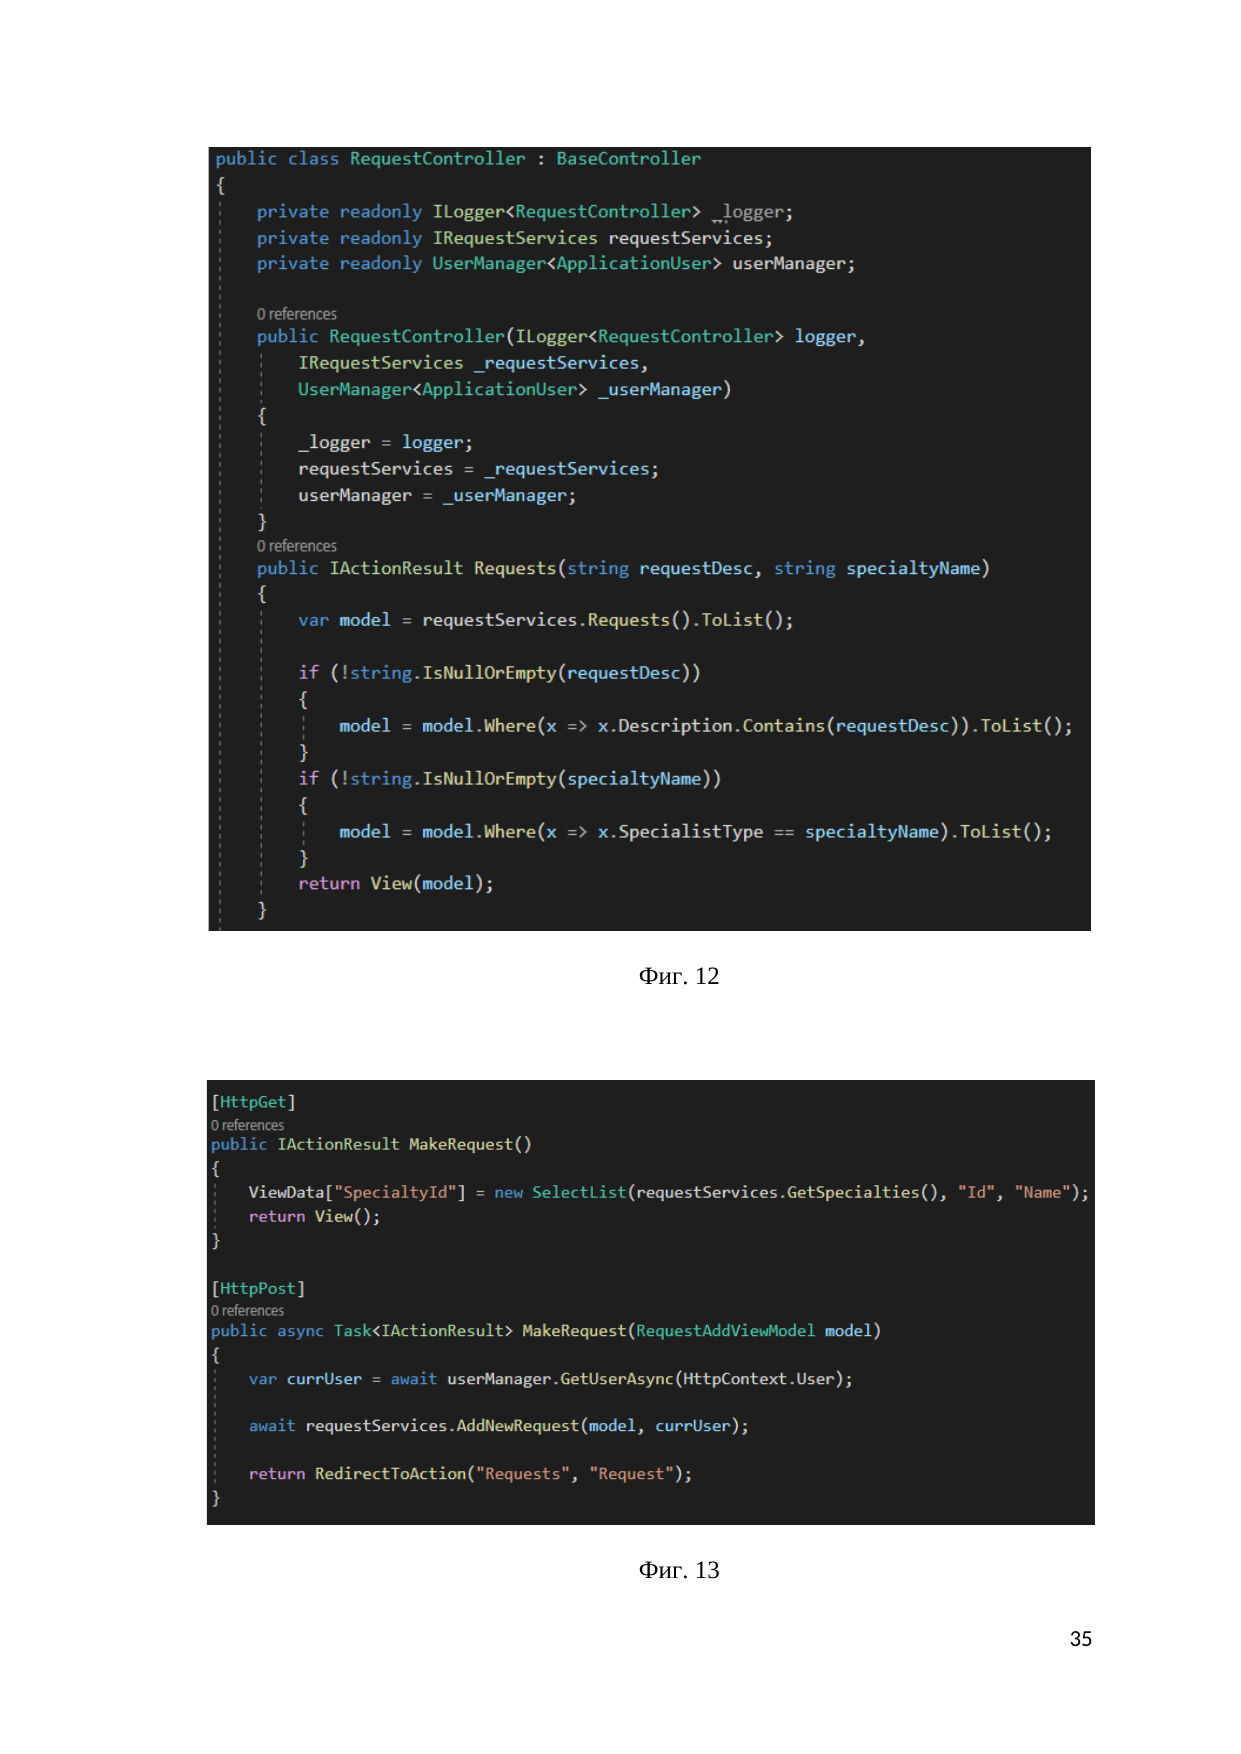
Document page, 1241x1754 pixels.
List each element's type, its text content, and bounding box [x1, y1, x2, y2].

text Фиг. 13 [266, 1555, 1092, 1584]
picture [206, 1080, 1095, 1525]
text Фиг. 12 [266, 961, 1092, 990]
picture [208, 147, 1091, 931]
